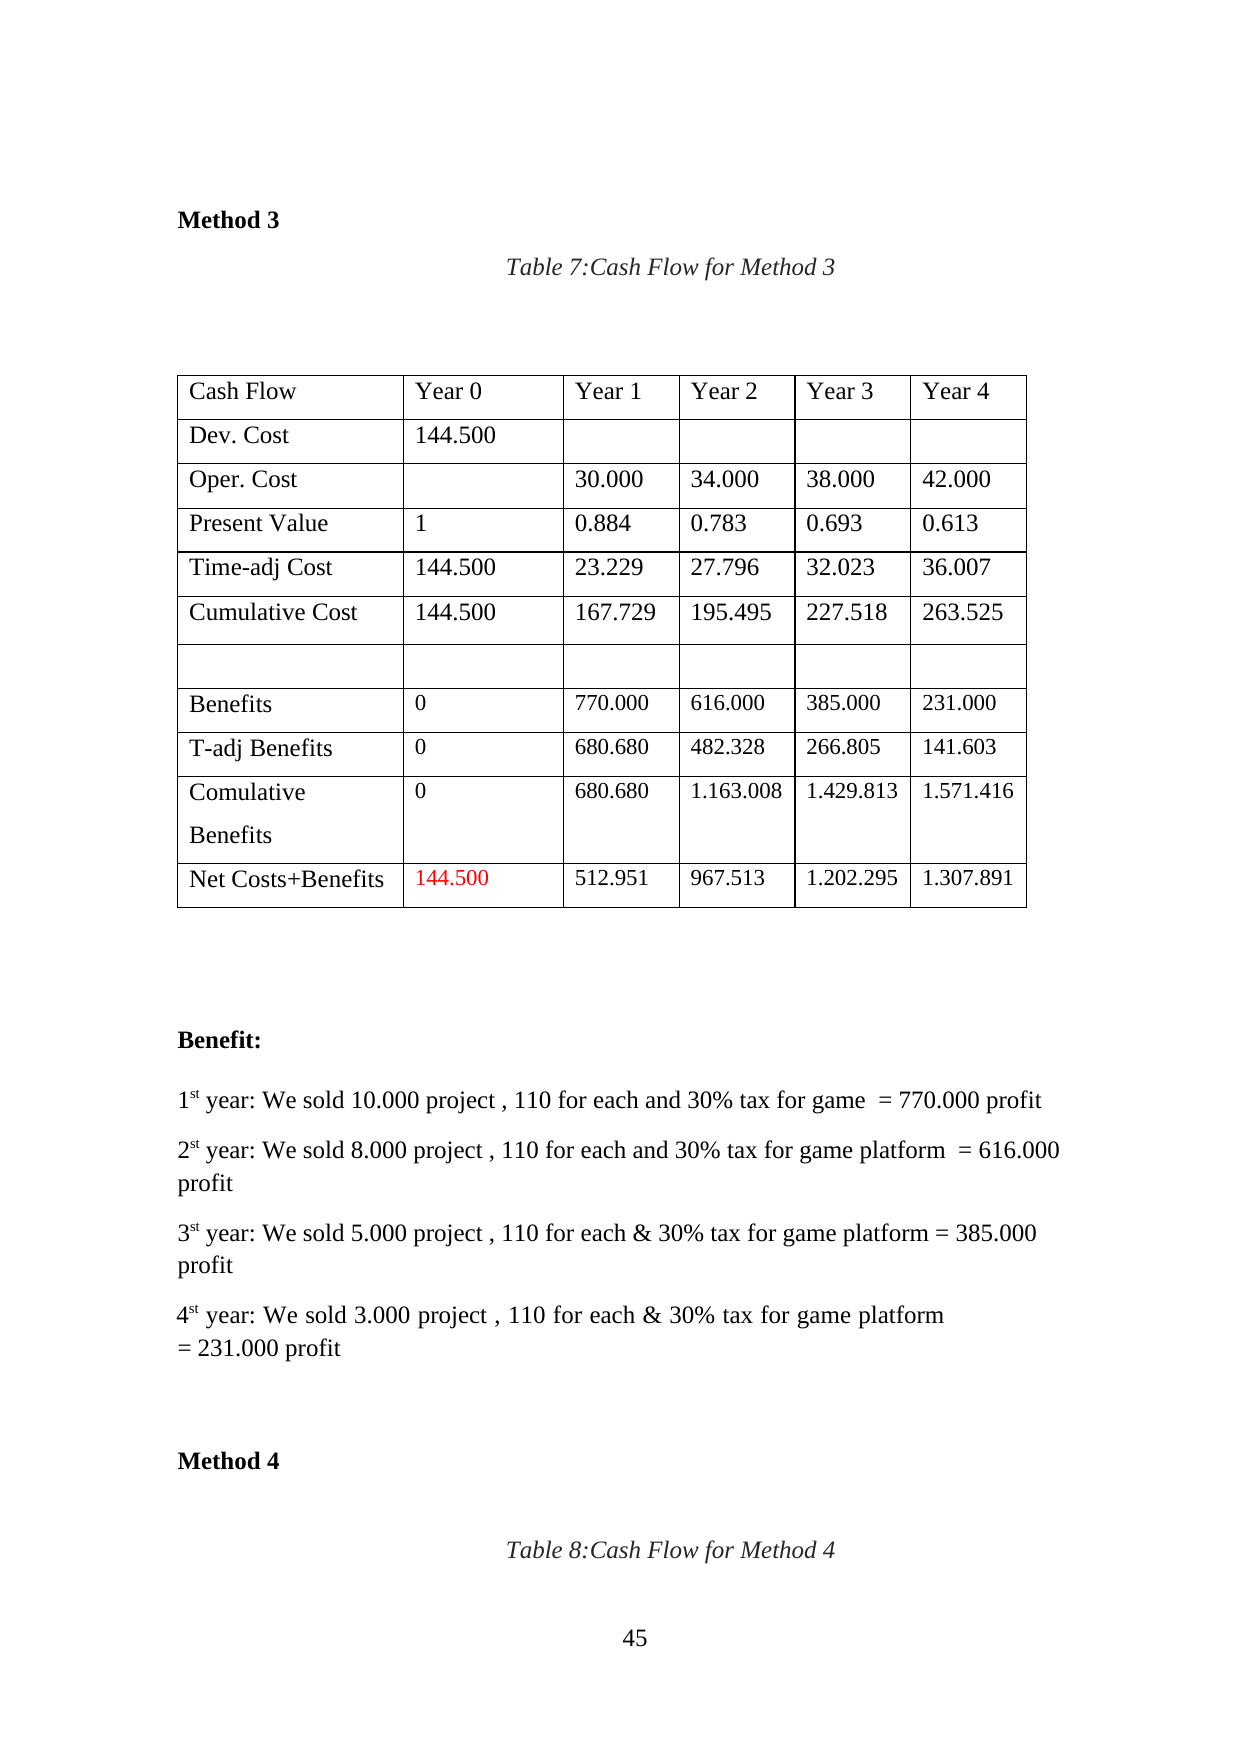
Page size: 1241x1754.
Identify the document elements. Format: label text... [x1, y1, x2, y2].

table_cell 231.000 [911, 689, 1026, 732]
table_cell Benefits [178, 689, 403, 732]
table_cell Net Costs+Benefits [178, 864, 403, 907]
table_cell 1.429.813 [796, 777, 910, 863]
table_cell 770.000 [564, 689, 679, 732]
table_cell [404, 464, 563, 507]
table_cell T-adj Benefits [178, 733, 403, 776]
text 3st year: We sold 5.000 project , 110 for each & 30% tax for game platform = 385.000 profit [177, 1218, 1092, 1279]
table_header Year 4 [911, 376, 1026, 419]
table_cell 32.023 [796, 553, 910, 596]
table_cell 144.500 [404, 597, 563, 644]
table_cell 195.495 [680, 597, 794, 644]
table_cell Time-adj Cost [178, 553, 403, 596]
table_header Year 0 [404, 376, 563, 419]
table_cell [564, 645, 679, 688]
table_cell 0 [404, 777, 563, 863]
table_cell 1.307.891 [911, 864, 1026, 907]
table_cell 0 [404, 689, 563, 732]
table_cell 38.000 [796, 464, 910, 507]
table_cell 0.693 [796, 509, 910, 551]
table_cell Dev. Cost [178, 420, 403, 463]
table_cell [564, 420, 679, 463]
table_cell [404, 645, 563, 688]
table_cell 23.229 [564, 553, 679, 596]
table_cell [178, 645, 403, 688]
table_cell 30.000 [564, 464, 679, 507]
table_cell 1.163.008 [680, 777, 794, 863]
text 4st year: We sold 3.000 project , 110 for each & 30% tax for game platform = 231.000 profit [176, 1300, 945, 1362]
table_cell 482.328 [680, 733, 794, 776]
text 2st year: We sold 8.000 project , 110 for each and 30% tax for game platform = 616.000 profit [177, 1135, 1092, 1197]
table_cell [911, 420, 1026, 463]
table_cell 0.884 [564, 509, 679, 551]
table_cell [680, 645, 794, 688]
table_cell Cumulative Cost [178, 597, 403, 644]
table_cell [796, 645, 910, 688]
table_cell 263.525 [911, 597, 1026, 644]
text Method 4 [177, 1446, 1092, 1475]
table_cell 1.571.416 [911, 777, 1026, 863]
table_cell Present Value [178, 509, 403, 551]
text Table 7:Cash Flow for Method 3 [177, 252, 1092, 281]
text Method 3 [177, 205, 1092, 234]
table_cell 0 [404, 733, 563, 776]
table_cell 227.518 [796, 597, 910, 644]
table_cell 1.202.295 [796, 864, 910, 907]
table_cell Comulative Benefits [178, 777, 403, 863]
table_header Year 1 [564, 376, 679, 419]
table_cell [680, 420, 794, 463]
table_cell 0.613 [911, 509, 1026, 551]
table_cell 144.500 [404, 553, 563, 596]
table_cell 266.805 [796, 733, 910, 776]
table_cell 616.000 [680, 689, 794, 732]
table_cell [911, 645, 1026, 688]
table_cell 680.680 [564, 777, 679, 863]
table_cell Oper. Cost [178, 464, 403, 507]
text Table 8:Cash Flow for Method 4 [177, 1535, 1092, 1564]
table_cell 967.513 [680, 864, 794, 907]
table_cell 1 [404, 509, 563, 551]
table_header Cash Flow [178, 376, 403, 419]
table_cell 36.007 [911, 553, 1026, 596]
text 1st year: We sold 10.000 project , 110 for each and 30% tax for game = 770.000 profit [177, 1085, 1092, 1114]
table_cell 385.000 [796, 689, 910, 732]
table_cell 512.951 [564, 864, 679, 907]
table_cell 167.729 [564, 597, 679, 644]
table_cell 27.796 [680, 553, 794, 596]
table_cell 34.000 [680, 464, 794, 507]
table_cell 680.680 [564, 733, 679, 776]
table_cell 141.603 [911, 733, 1026, 776]
table_header Year 3 [796, 376, 910, 419]
table_cell 144.500 [404, 420, 563, 463]
table_header Year 2 [680, 376, 794, 419]
table_cell 0.783 [680, 509, 794, 551]
text Benefit: [177, 1025, 1092, 1054]
table_cell 144.500 [404, 864, 563, 907]
table_cell [796, 420, 910, 463]
table_cell 42.000 [911, 464, 1026, 507]
